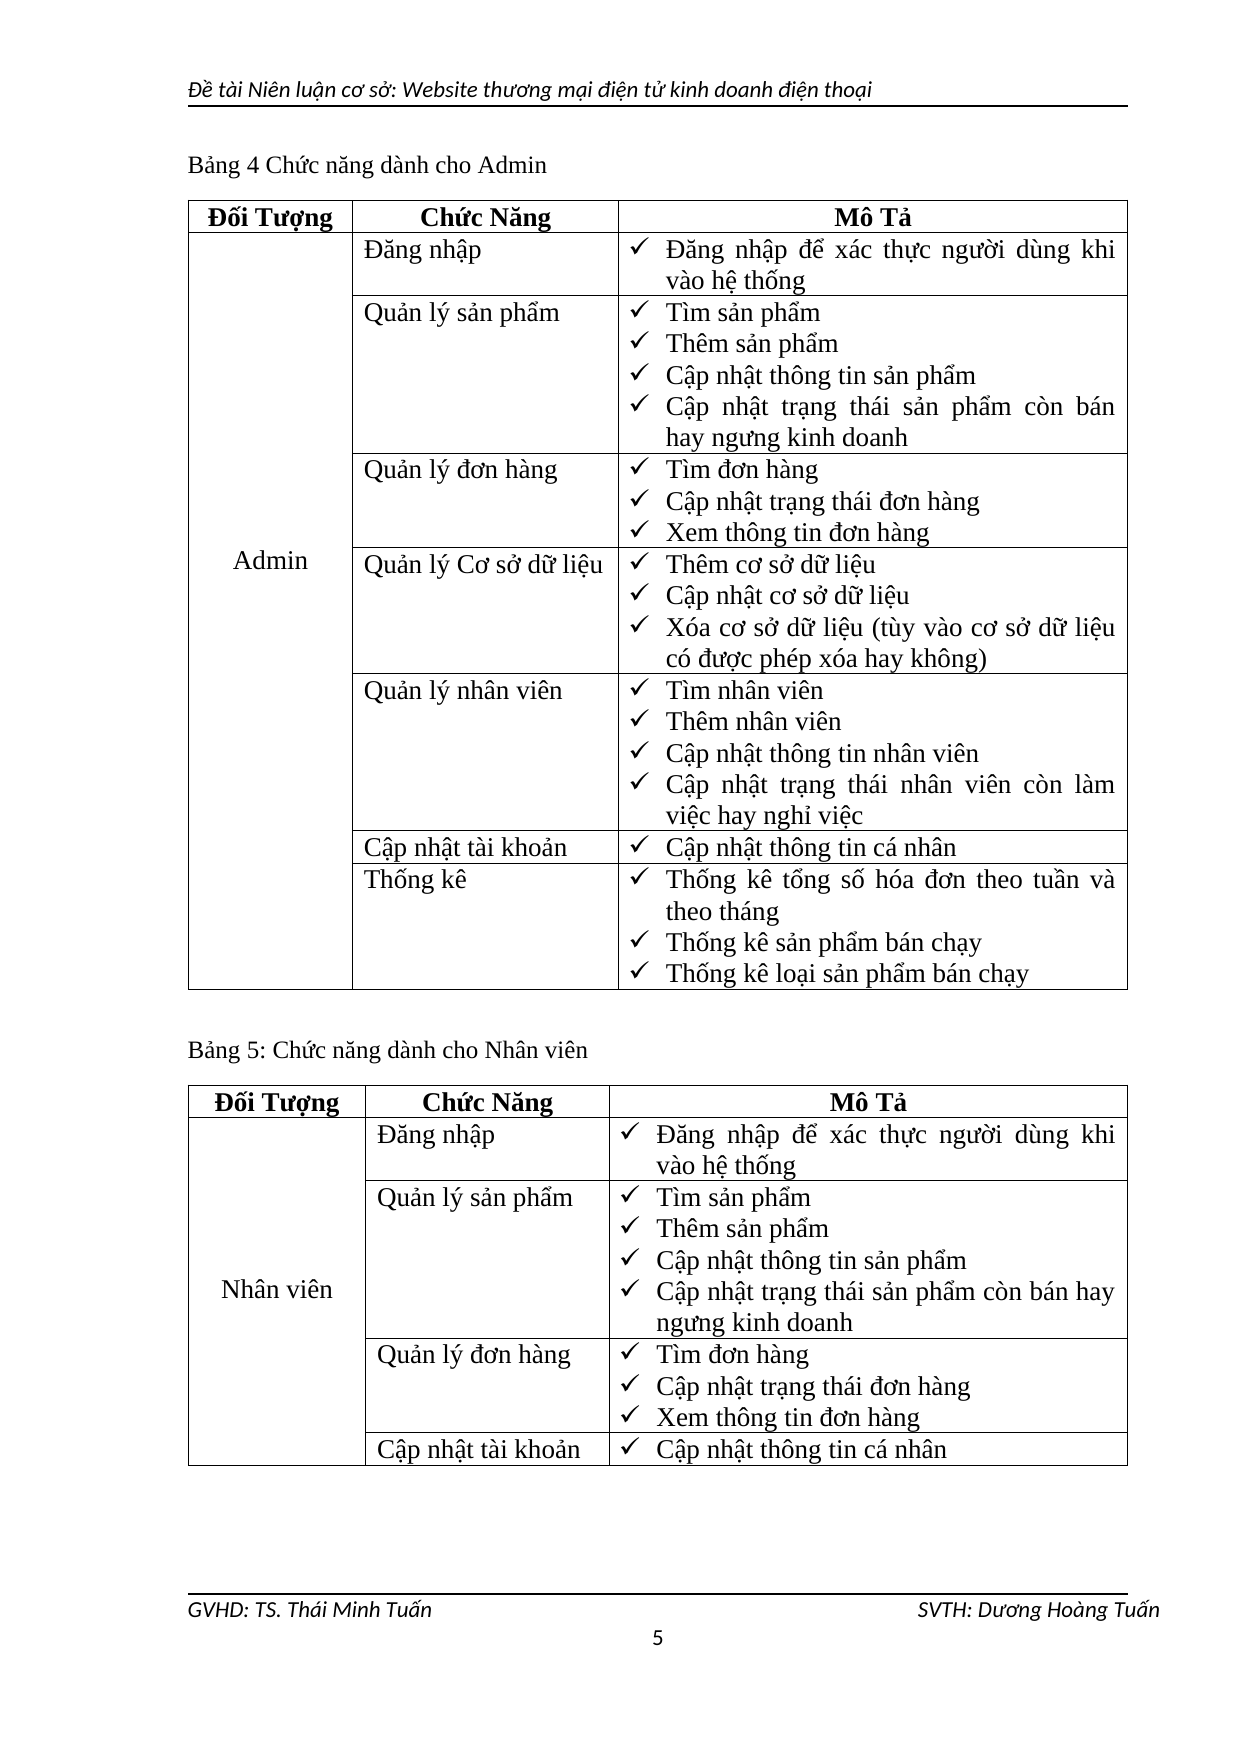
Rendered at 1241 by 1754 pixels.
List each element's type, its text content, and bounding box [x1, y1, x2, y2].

table_cell Quản lý đơn hàng [353, 454, 618, 547]
table_cell Cập nhật thông tin cá nhân [610, 1433, 1127, 1464]
table_header Chức Năng [366, 1086, 609, 1117]
table_cell Quản lý Cơ sở dữ liệu [353, 548, 618, 673]
text Bảng 5: Chức năng dành cho Nhân viên [187, 1035, 1128, 1064]
table_cell Tìm sản phẩm Thêm sản phẩm Cập nhật thông tin sản phẩm Cập nhật trạng thái sản phẩm còn bán hay ngưng kinh doanh [610, 1181, 1127, 1337]
table_cell Admin [189, 233, 352, 988]
table_cell Đăng nhập [366, 1118, 609, 1180]
table_cell Đăng nhập để xác thực người dùng khi vào hệ thống [619, 233, 1127, 295]
table_cell Cập nhật tài khoản [366, 1433, 609, 1464]
table_cell Quản lý đơn hàng [366, 1339, 609, 1432]
table_cell Quản lý nhân viên [353, 674, 618, 830]
table_cell Đăng nhập để xác thực người dùng khi vào hệ thống [610, 1118, 1127, 1180]
table_cell Cập nhật tài khoản [353, 831, 618, 863]
table_cell Nhân viên [189, 1118, 365, 1464]
table_cell Quản lý sản phẩm [366, 1181, 609, 1337]
table_header Mô Tả [619, 201, 1127, 232]
table_cell Tìm sản phẩm Thêm sản phẩm Cập nhật thông tin sản phẩm Cập nhật trạng thái sản phẩm còn bán hay ngưng kinh doanh [619, 296, 1127, 452]
table_header Đối Tượng [189, 1086, 365, 1117]
table_cell Đăng nhập [353, 233, 618, 295]
text Bảng 4 Chức năng dành cho Admin [187, 150, 1128, 179]
table_cell Thêm cơ sở dữ liệu Cập nhật cơ sở dữ liệu Xóa cơ sở dữ liệu (tùy vào cơ sở dữ liệu có được phép xóa hay không) [619, 548, 1127, 673]
table_cell Quản lý sản phẩm [353, 296, 618, 452]
table_header Đối Tượng [189, 201, 352, 232]
table_header Mô Tả [610, 1086, 1127, 1117]
table_cell Tìm nhân viên Thêm nhân viên Cập nhật thông tin nhân viên Cập nhật trạng thái nhân viên còn làm việc hay nghỉ việc [619, 674, 1127, 830]
table_cell Tìm đơn hàng Cập nhật trạng thái đơn hàng Xem thông tin đơn hàng [610, 1339, 1127, 1432]
table_cell Thống kê [353, 864, 618, 988]
table_header Chức Năng [353, 201, 618, 232]
table_cell Thống kê tổng số hóa đơn theo tuần và theo tháng Thống kê sản phẩm bán chạy Thống kê loại sản phẩm bán chạy [619, 864, 1127, 988]
table_cell Tìm đơn hàng Cập nhật trạng thái đơn hàng Xem thông tin đơn hàng [619, 454, 1127, 547]
table_cell Cập nhật thông tin cá nhân [619, 831, 1127, 863]
